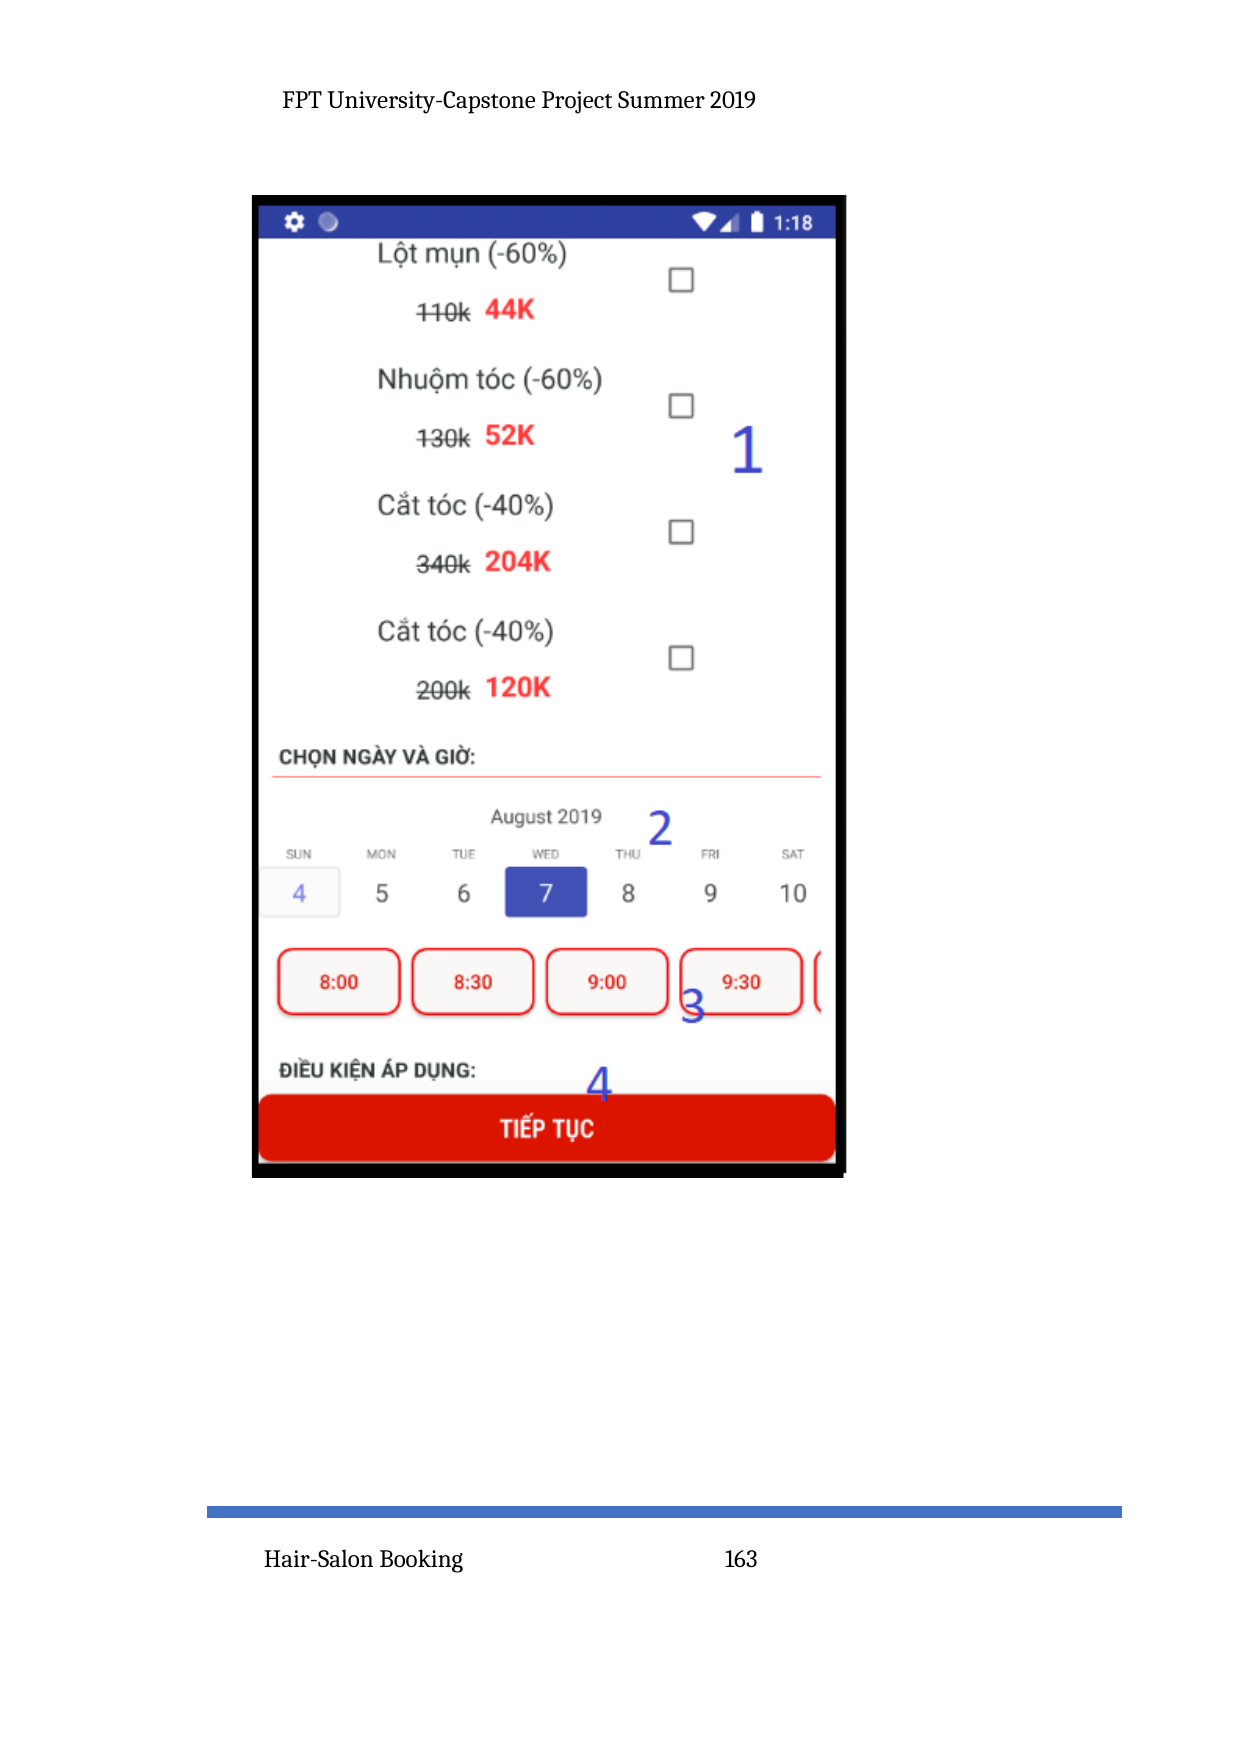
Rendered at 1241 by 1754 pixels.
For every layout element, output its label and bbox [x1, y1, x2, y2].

picture [251, 195, 847, 1178]
